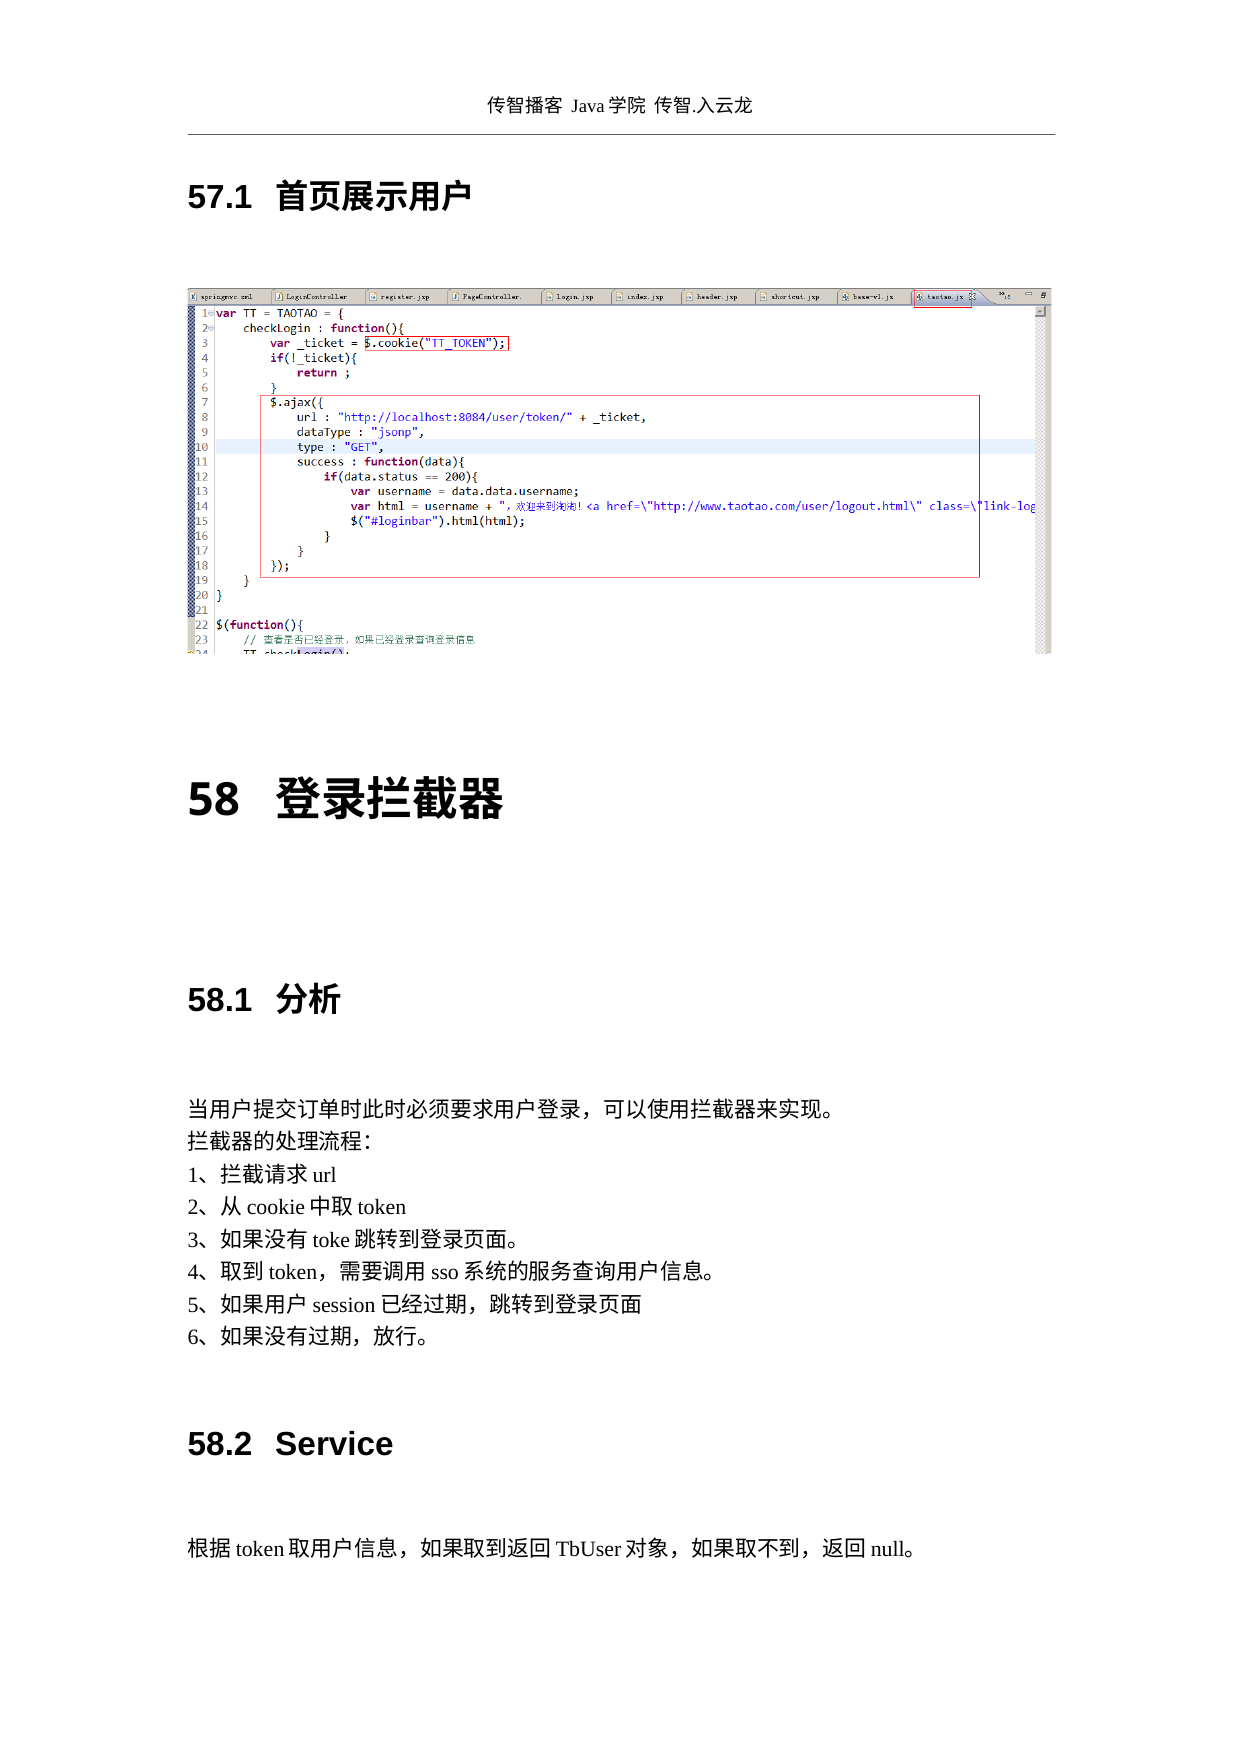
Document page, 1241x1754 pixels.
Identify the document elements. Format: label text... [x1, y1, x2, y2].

picture [187, 288, 1052, 654]
text 拦截器的处理流程： [187, 1131, 1053, 1163]
subtitle 首页展示用户 [187, 162, 1053, 227]
subtitle 分析 [187, 972, 1053, 1037]
text 根据token取用户信息，如果取到返回TbUser对象，如果取不到，返回null。 [187, 1538, 1053, 1570]
subtitle Service [187, 1418, 1053, 1483]
list 拦截请求url [187, 1163, 1053, 1196]
list 如果没有过期，放行。 [187, 1326, 1053, 1358]
list 取到token，需要调用sso系统的服务查询用户信息。 [187, 1261, 1053, 1293]
list 从cookie中取token [187, 1196, 1053, 1228]
subtitle 登录拦截器 [187, 747, 1053, 844]
list 如果用户session已经过期，跳转到登录页面 [187, 1293, 1053, 1326]
text 当用户提交订单时此时必须要求用户登录，可以使用拦截器来实现。 [187, 1098, 1053, 1131]
list 如果没有toke跳转到登录页面。 [187, 1228, 1053, 1261]
